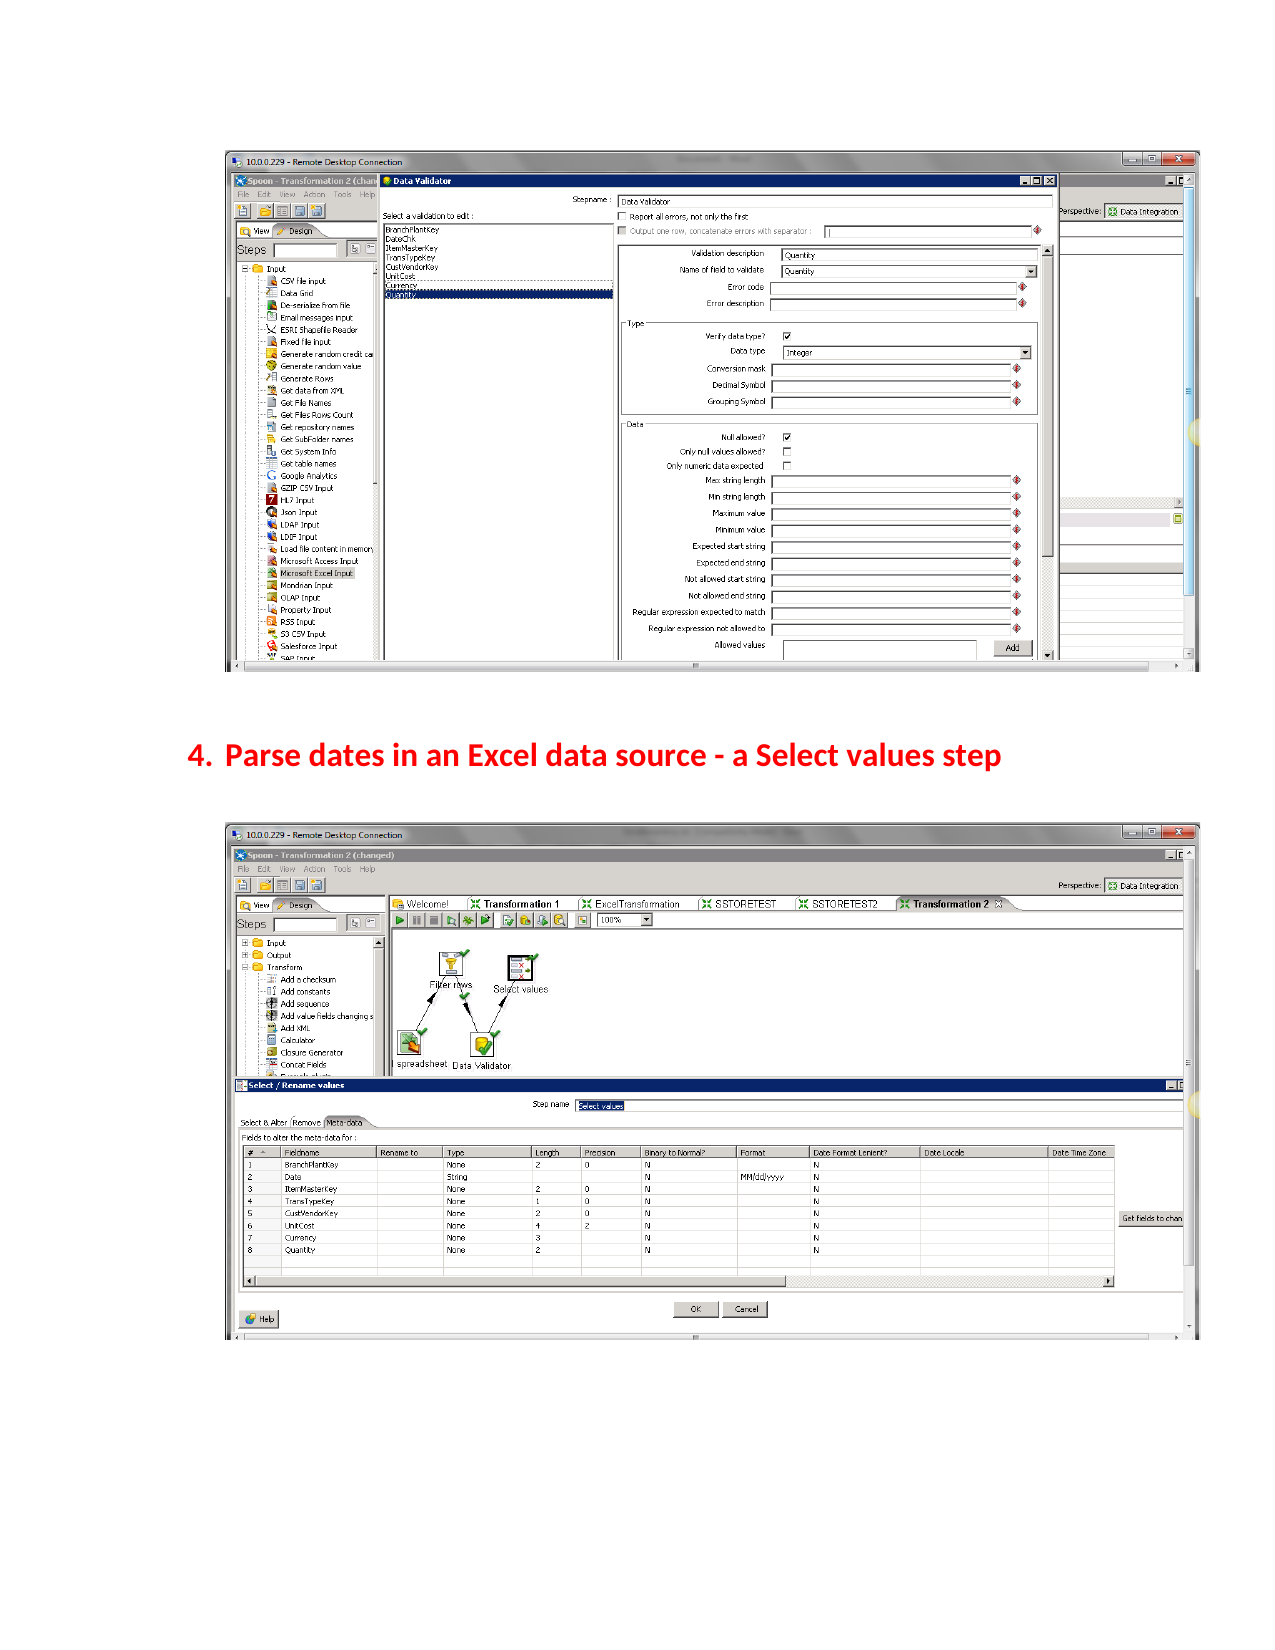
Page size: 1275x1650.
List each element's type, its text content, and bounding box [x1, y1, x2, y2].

picture [225, 822, 1200, 1340]
picture [225, 150, 1200, 672]
list Parse dates in an Excel data source - a Select values step [187, 734, 1125, 775]
